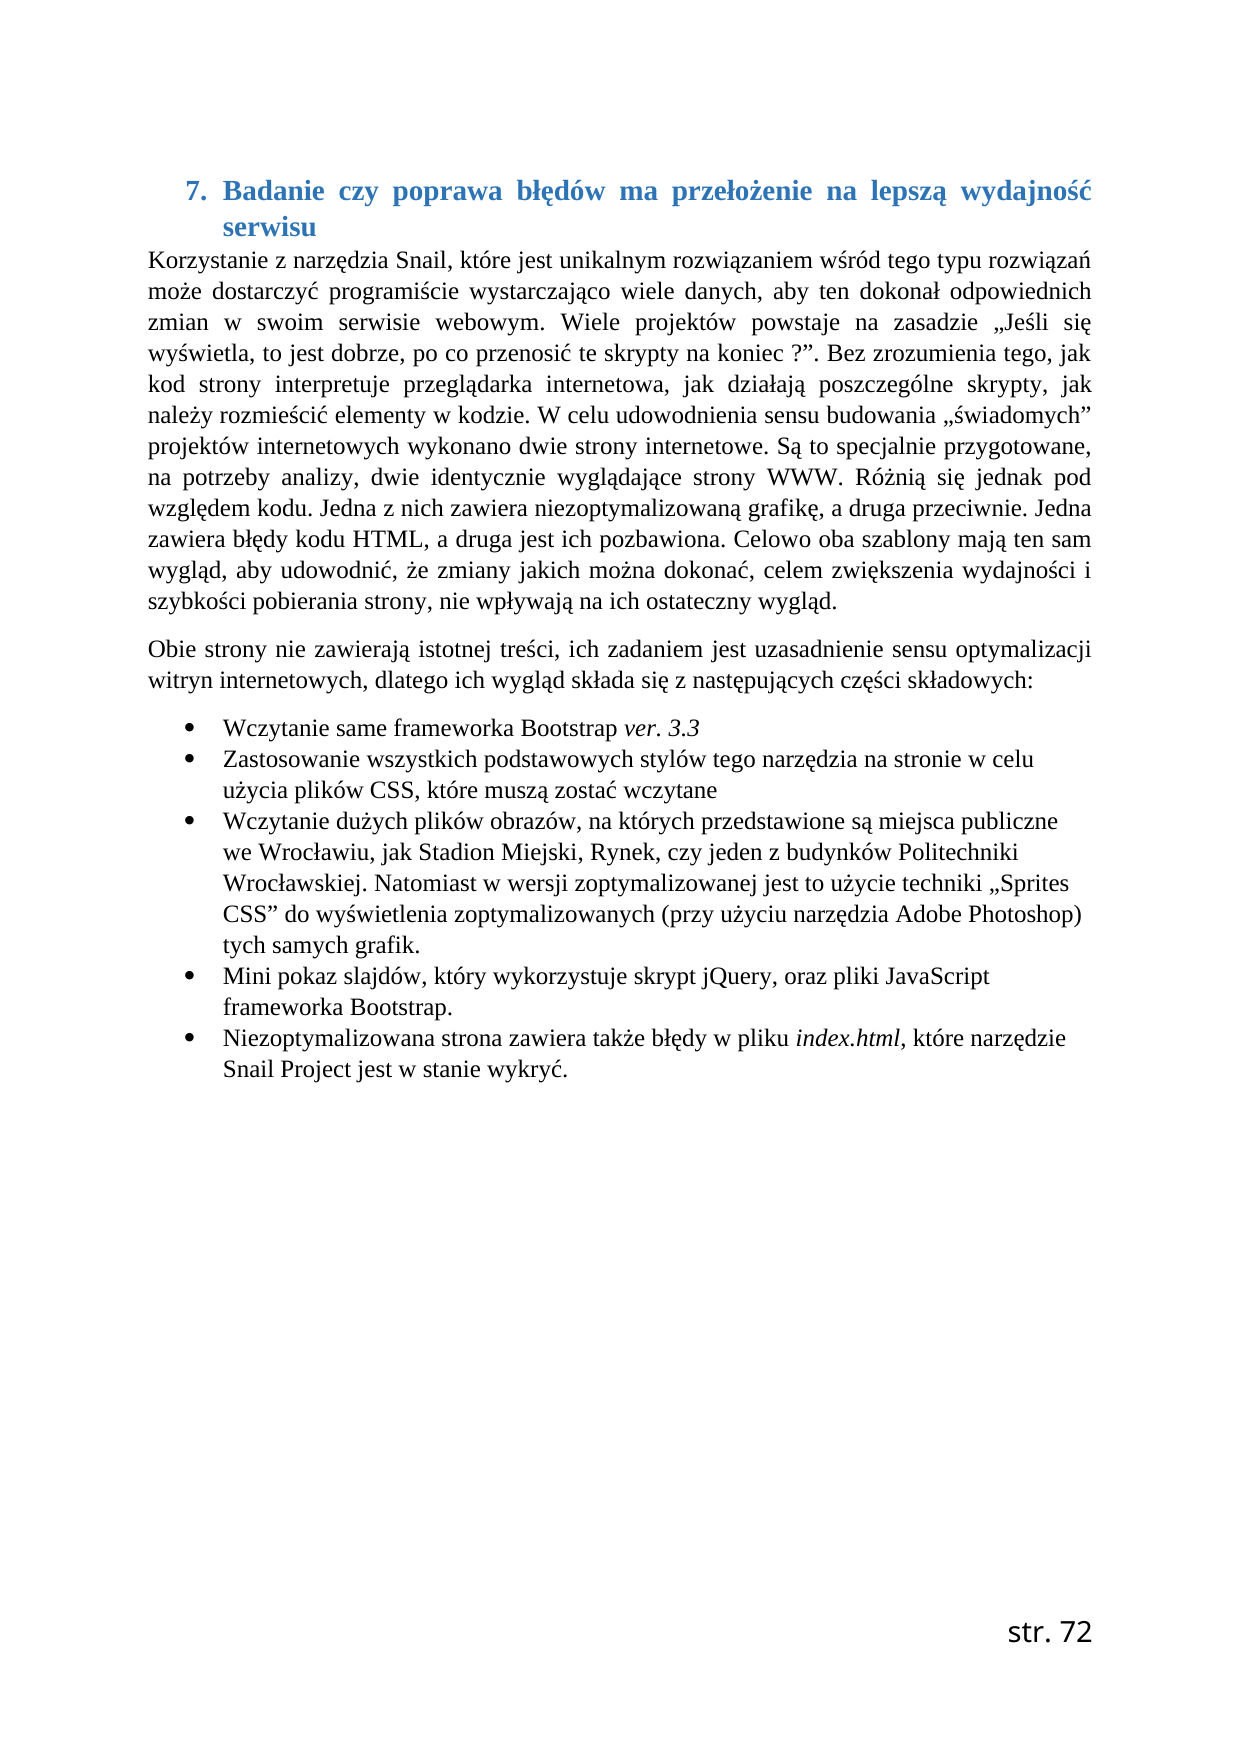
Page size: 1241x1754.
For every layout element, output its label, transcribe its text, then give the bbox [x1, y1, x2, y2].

text Korzystanie z narzędzia Snail, które jest unikalnym rozwiązaniem wśród tego typu rozwiązań może dostarczyć programiście wystarczająco wiele danych, aby ten dokonał odpowiednich zmian w swoim serwisie webowym. Wiele projektów powstaje na zasadzie „Jeśli się wyświetla, to jest dobrze, po co przenosić te skrypty na koniec ?”. Bez zrozumienia tego, jak kod strony interpretuje przeglądarka internetowa, jak działają poszczególne skrypty, jak należy rozmieścić elementy w kodzie. W celu udowodnienia sensu budowania „świadomych” projektów internetowych wykonano dwie strony internetowe. Są to specjalnie przygotowane, na potrzeby analizy, dwie identycznie wyglądające strony WWW. Różnią się jednak pod względem kodu. Jedna z nich zawiera niezoptymalizowaną grafikę, a druga przeciwnie. Jedna zawiera błędy kodu HTML, a druga jest ich pozbawiona. Celowo oba szablony mają ten sam wygląd, aby udowodnić, że zmiany jakich można dokonać, celem zwiększenia wydajności i szybkości pobierania strony, nie wpływają na ich ostateczny wygląd. [148, 245, 1093, 615]
list Zastosowanie wszystkich podstawowych stylów tego narzędzia na stronie w celu użycia plików CSS, które muszą zostać wczytane [185, 744, 1093, 804]
list Wczytanie same frameworka Bootstrap ver. 3.3 [185, 713, 1093, 742]
list Wczytanie dużych plików obrazów, na których przedstawione są miejsca publiczne we Wrocławiu, jak Stadion Miejski, Rynek, czy jeden z budynków Politechniki Wrocławskiej. Natomiast w wersji zoptymalizowanej jest to użycie techniki „Sprites CSS” do wyświetlenia zoptymalizowanych (przy użyciu narzędzia Adobe Photoshop) tych samych grafik. [185, 806, 1093, 959]
text Obie strony nie zawierają istotnej treści, ich zadaniem jest uzasadnienie sensu optymalizacji witryn internetowych, dlatego ich wygląd składa się z następujących części składowych: [148, 634, 1093, 694]
list Mini pokaz slajdów, który wykorzystuje skrypt jQuery, oraz pliki JavaScript frameworka Bootstrap. [185, 961, 1093, 1021]
list Niezoptymalizowana strona zawiera także błędy w pliku index.html, które narzędzie Snail Project jest w stanie wykryć. [185, 1023, 1093, 1083]
subtitle Badanie czy poprawa błędów ma przełożenie na lepszą wydajność serwisu [185, 173, 1093, 242]
